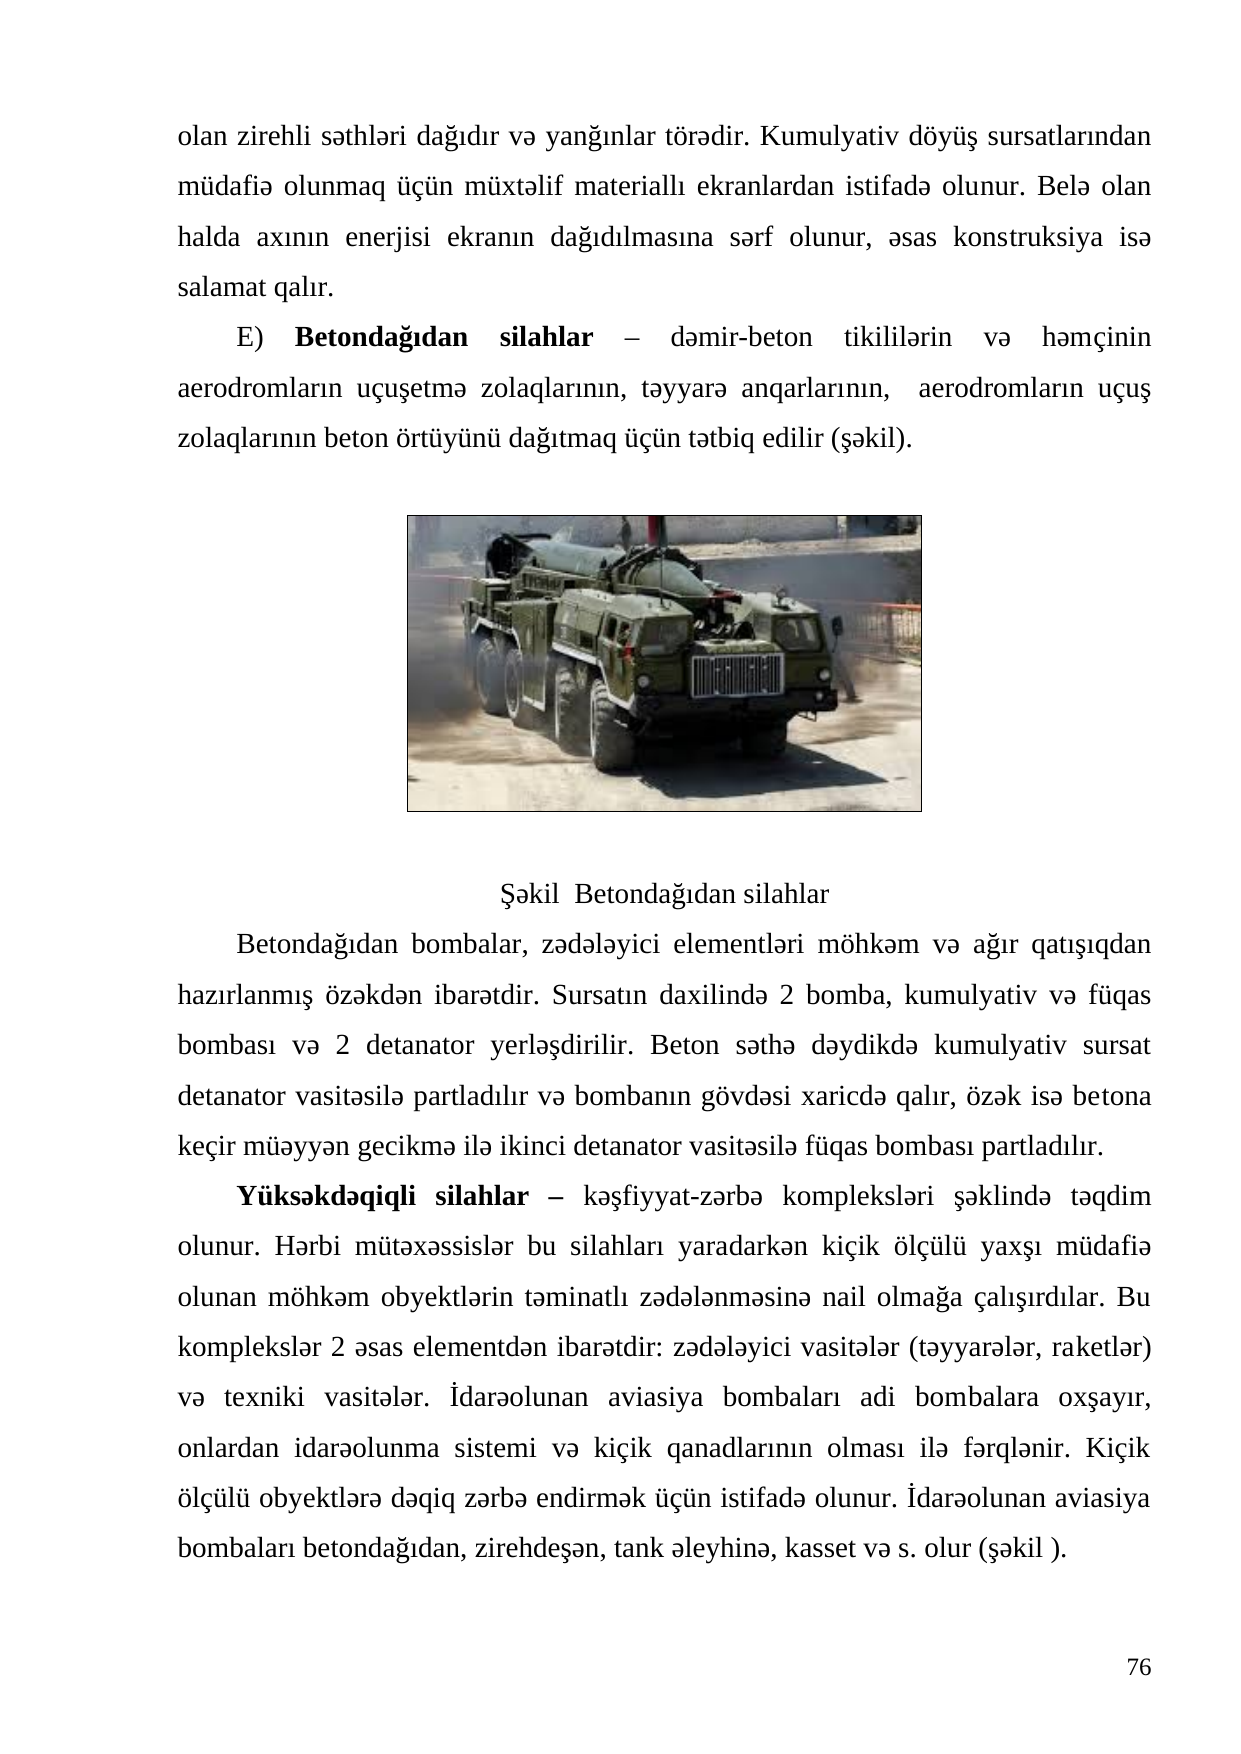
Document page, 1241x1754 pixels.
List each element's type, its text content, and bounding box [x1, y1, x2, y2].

text Şəkil Betondağıdan silahlar [177, 876, 1152, 910]
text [177, 118, 1152, 303]
text Yüksəkdəqiqli silahlar – kəşfiyyat-zərbə kompleksləri şəklində təqdim olunur. Hərbi mütəxəssislər bu silahları yaradarkən kiçik ölçülü yaxşı müdafiə olunan möhkəm obyektlərin təminatlı zədələnməsinə nail olmağa çalışırdılar. Bu komplekslər 2 əsas elementdən ibarətdir: zədələyici vasitələr (təyyarələr, raketlər) və texniki vasitələr. İdarəolunan aviasiya bombaları adi bombalara oxşayır, onlardan idarəolunma sistemi və kiçik qanadlarının olması ilə fərqlənir. Kiçik ölçülü obyektlərə dəqiq zərbə endirmək üçün istifadə olunur. İdarəolunan aviasiya bombaları betondağıdan, zirehdeşən, tank əleyhinə, kasset və s. olur (şəkil ). [177, 1178, 1152, 1564]
text Betondağıdan bombalar, zədələyici elementləri möhkəm və ağır qatışıqdan hazırlanmış özəkdən ibarətdir. Sursatın daxilində 2 bomba, kumulyativ və füqas bombası və 2 detanator yerləşdirilir. Beton səthə dəydikdə kumulyativ sursat detanator vasitəsilə partladılır və bombanın gövdəsi xaricdə qalır, özək isə betona keçir müəyyən gecikmə ilə ikinci detanator vasitəsilə füqas bombası partladılır. [177, 927, 1152, 1161]
text E) Betondağıdan silahlar – dəmir-beton tikililərin və həmçinin aerodromların uçuşetmə zolaqlarının, təyyarə anqarlarının, aerodromların uçuş zolaqlarının beton örtüyünü dağıtmaq üçün tətbiq edilir (şəkil). [177, 319, 1152, 453]
picture [408, 516, 921, 811]
